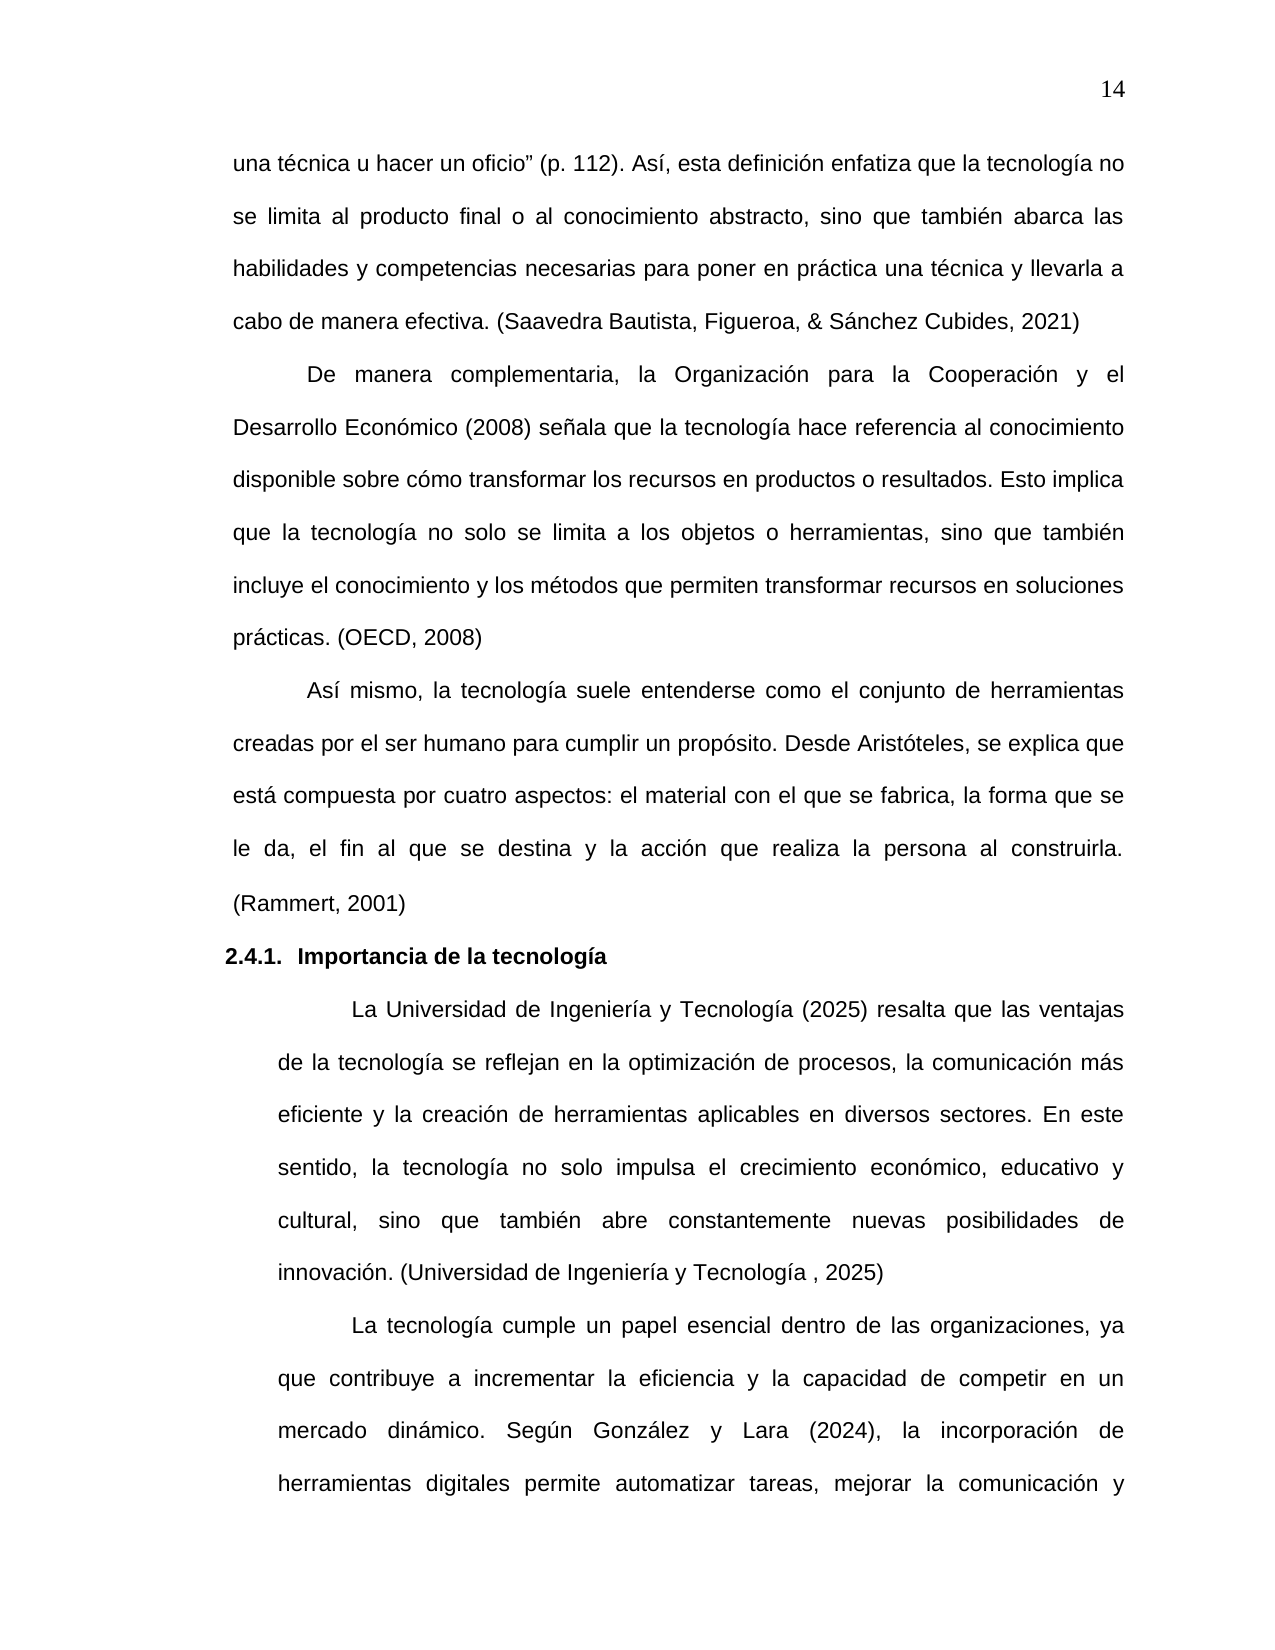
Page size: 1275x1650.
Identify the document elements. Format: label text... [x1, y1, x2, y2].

list De manera complementaria, la Organización para la Cooperación y el Desarrollo Económico (2008) señala que la tecnología hace referencia al conocimiento disponible sobre cómo transformar los recursos en productos o resultados. Esto implica que la tecnología no solo se limita a los objetos o herramientas, sino que también incluye el conocimiento y los métodos que permiten transformar recursos en soluciones prácticas. [233, 361, 1125, 651]
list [233, 150, 1125, 334]
subtitle Importancia de la tecnología [225, 943, 1125, 969]
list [278, 1312, 1125, 1496]
list Así mismo, la tecnología suele entenderse como el conjunto de herramientas creadas por el ser humano para cumplir un propósito. Desde Aristóteles, se explica que está compuesta por cuatro aspectos: el material con el que se fabrica, la forma que se le da, el fin al que se destina y la acción que realiza la persona al construirla. [233, 677, 1125, 917]
list La Universidad de Ingeniería y Tecnología (2025) resalta que las ventajas de la tecnología se reflejan en la optimización de procesos, la comunicación más eficiente y la creación de herramientas aplicables en diversos sectores. En este sentido, la tecnología no solo impulsa el crecimiento económico, educativo y cultural, sino que también abre constantemente nuevas posibilidades de innovación. [278, 996, 1125, 1286]
